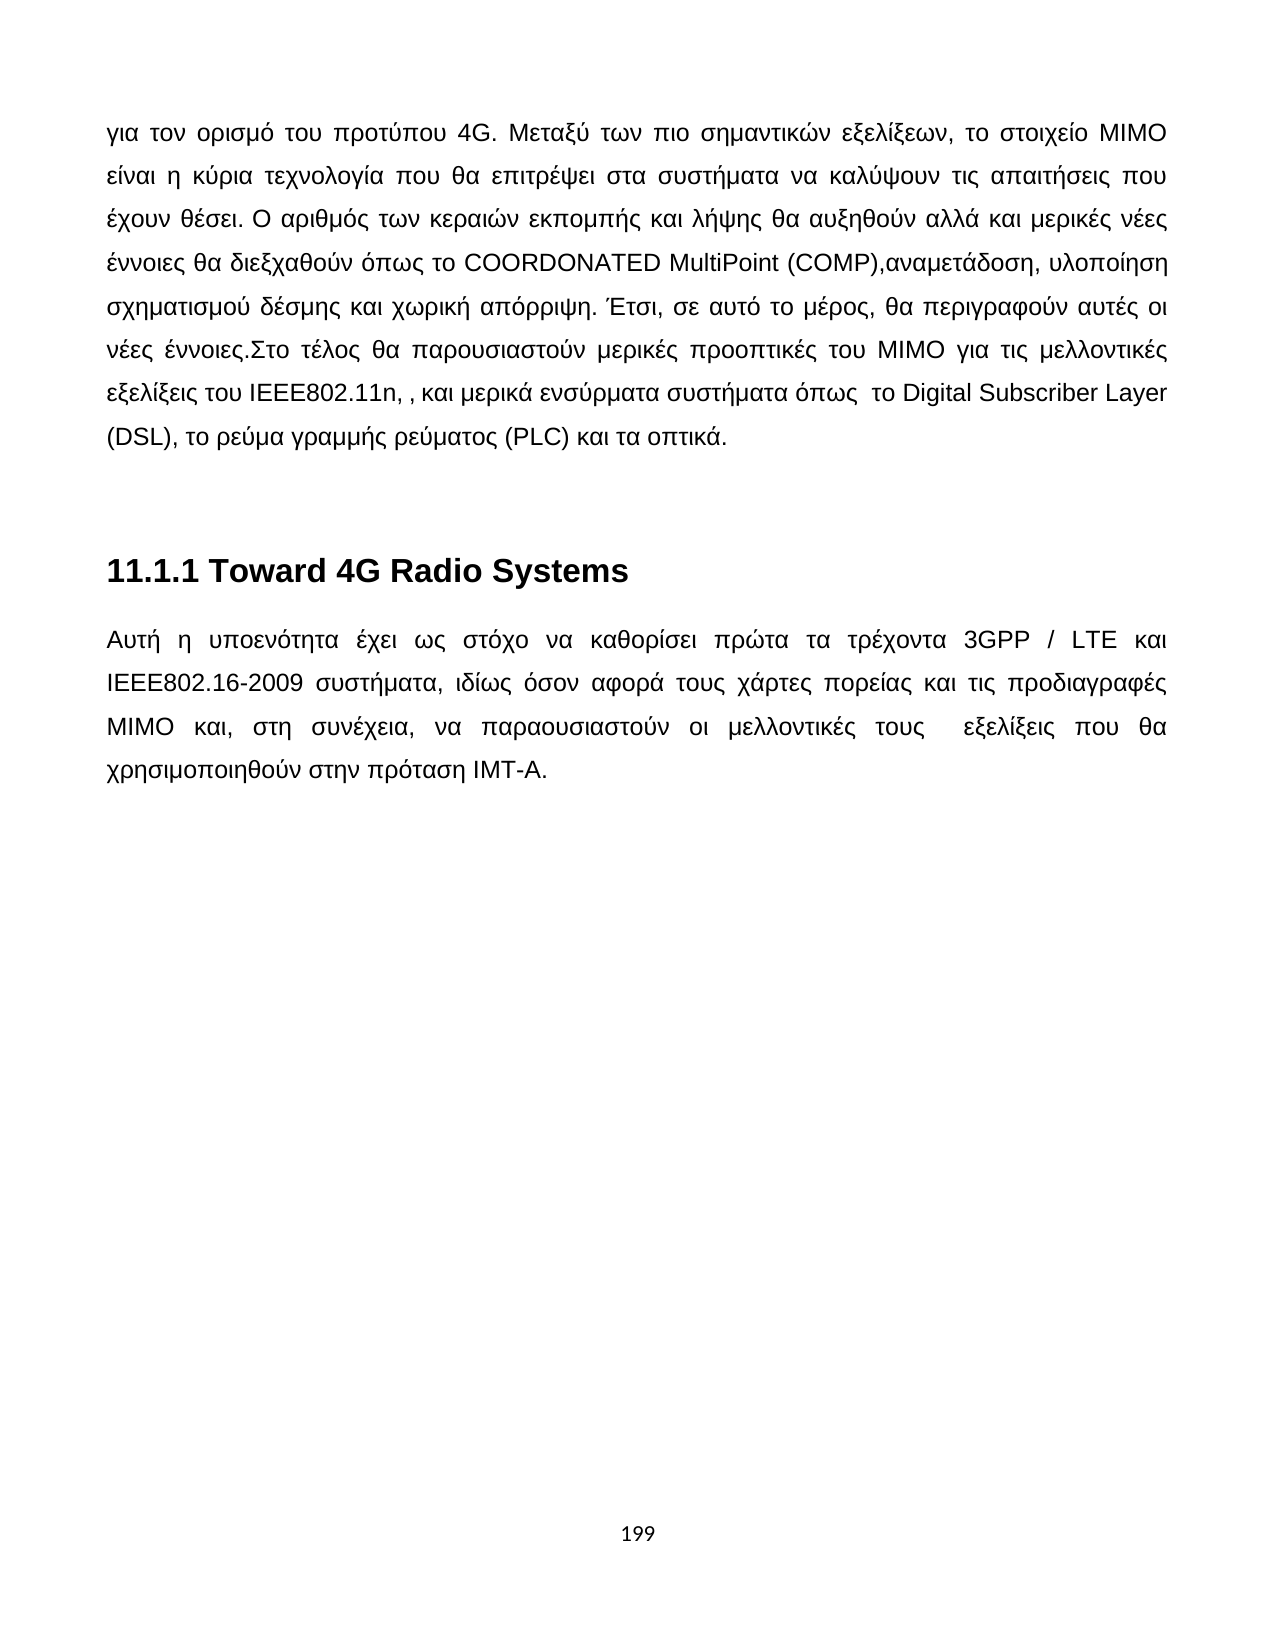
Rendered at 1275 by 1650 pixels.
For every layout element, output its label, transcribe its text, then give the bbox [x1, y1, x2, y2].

text Αυτή η υποενότητα έχει ως στόχο να καθορίσει πρώτα τα τρέχοντα 3GPP / LTE και IEEE802.16-2009 συστήματα, ιδίως όσον αφορά τους χάρτες πορείας και τις προδιαγραφές MIMO και, στη συνέχεια, να παραουσιαστούν οι μελλοντικές τους εξελίξεις που θα χρησιμοποιηθούν στην πρόταση IMT-A. [106, 625, 1169, 783]
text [106, 118, 1169, 450]
text 11.1.1 Toward 4G Radio Systems [106, 551, 1169, 589]
